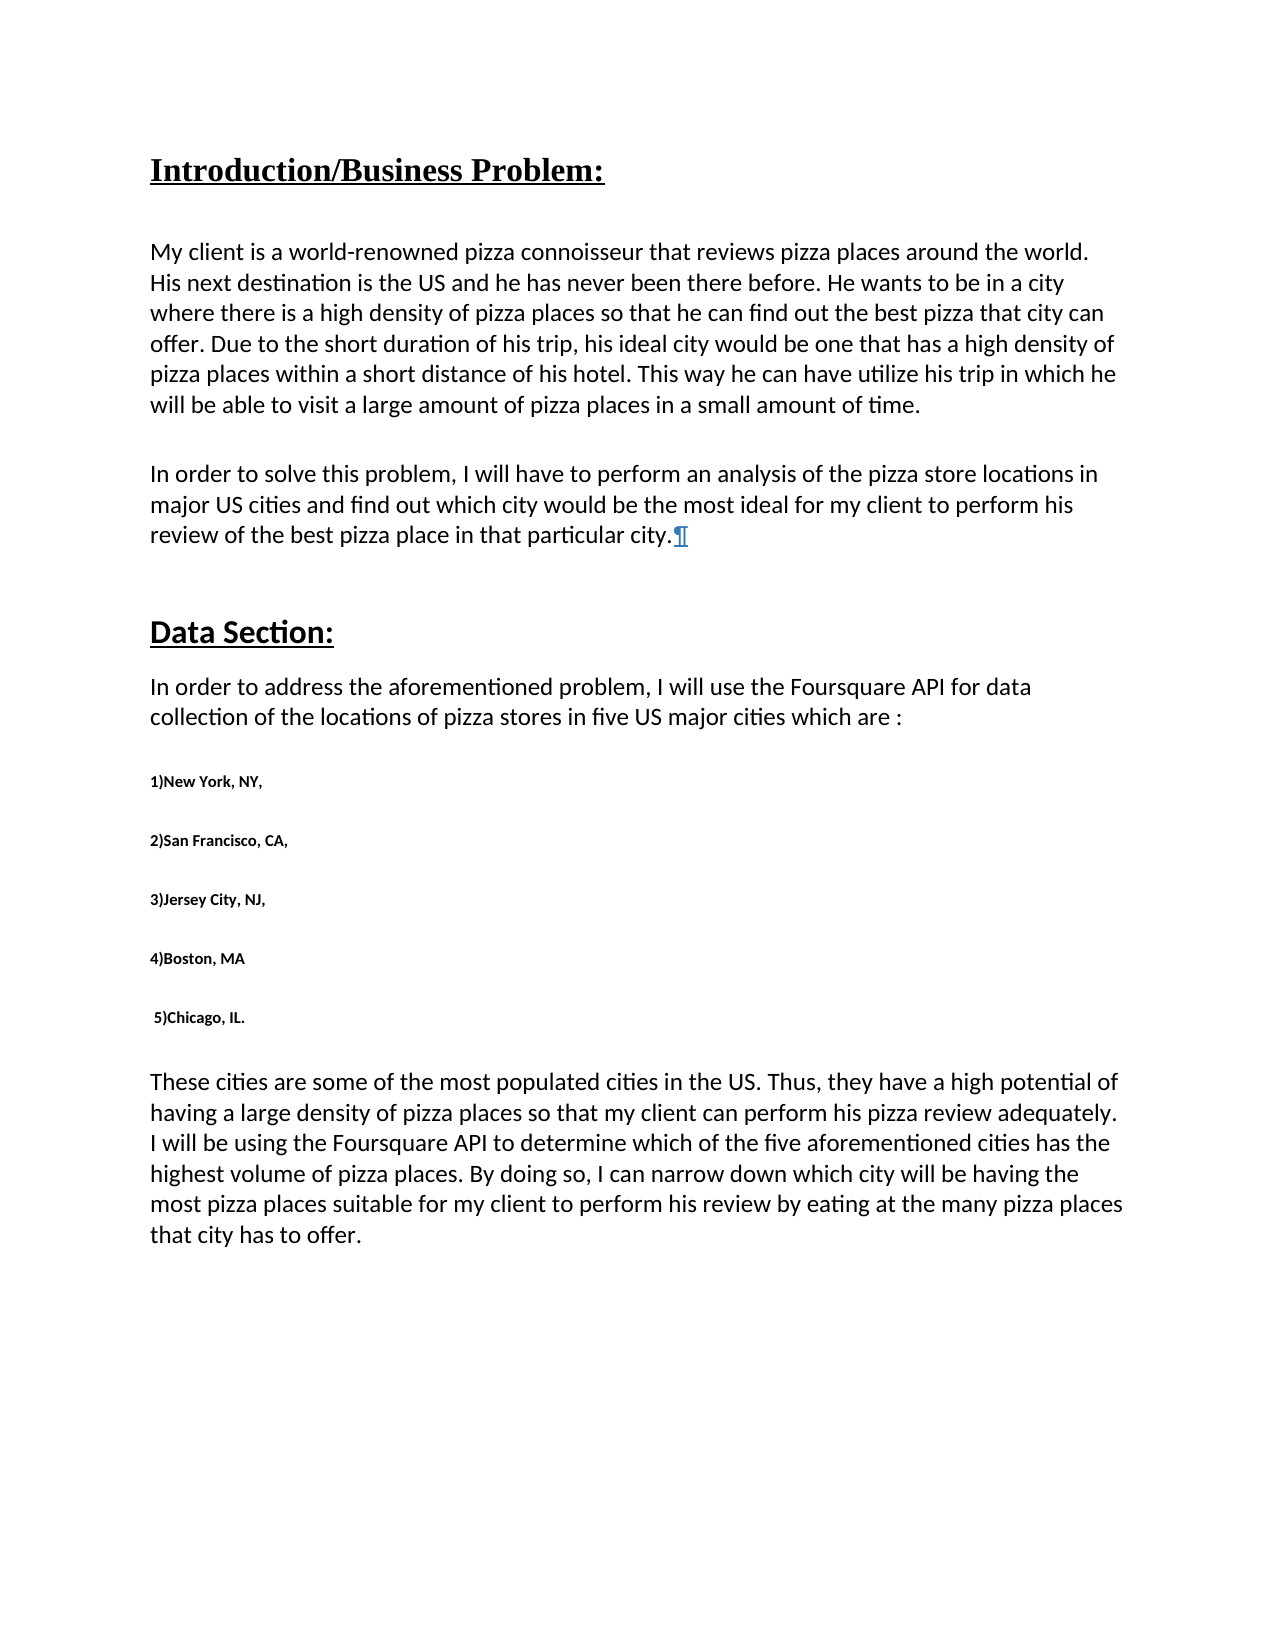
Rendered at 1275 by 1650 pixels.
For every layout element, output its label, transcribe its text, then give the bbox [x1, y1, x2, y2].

text My client is a world-renowned pizza connoisseur that reviews pizza places around the world. His next destination is the US and he has never been there before. He wants to be in a city where there is a high density of pizza places so that he can find out the best pizza that city can offer. Due to the short duration of his trip, his ideal city would be one that has a high density of pizza places within a short distance of his hotel. This way he can have utilize his trip in which he will be able to visit a large amount of pizza places in a small amount of time. [150, 236, 1125, 419]
text Data Section: [150, 611, 1125, 652]
text In order to solve this problem, I will have to perform an analysis of the pizza store locations in major US cities and find out which city would be the most ideal for my client to perform his review of the best pizza place in that particular city.¶ [150, 458, 1125, 550]
subtitle 2)San Francisco, CA, [150, 830, 1125, 850]
subtitle 3)Jersey City, NJ, [150, 889, 1125, 909]
subtitle These cities are some of the most populated cities in the US. Thus, they have a high potential of having a large density of pizza places so that my client can perform his pizza review adequately. I will be using the Foursquare API to determine which of the five aforementioned cities has the highest volume of pizza places. By doing so, I can narrow down which city will be having the most pizza places suitable for my client to perform his review by eating at the many pizza places that city has to offer. [150, 1066, 1125, 1249]
subtitle 1)New York, NY, [150, 771, 1125, 791]
subtitle 5)Chicago, IL. [150, 1007, 1125, 1027]
subtitle In order to address the aforementioned problem, I will use the Foursquare API for data collection of the locations of pizza stores in five US major cities which are : [150, 671, 1125, 732]
text Introduction/Business Problem: [150, 150, 1125, 188]
subtitle 4)Boston, MA [150, 948, 1125, 968]
